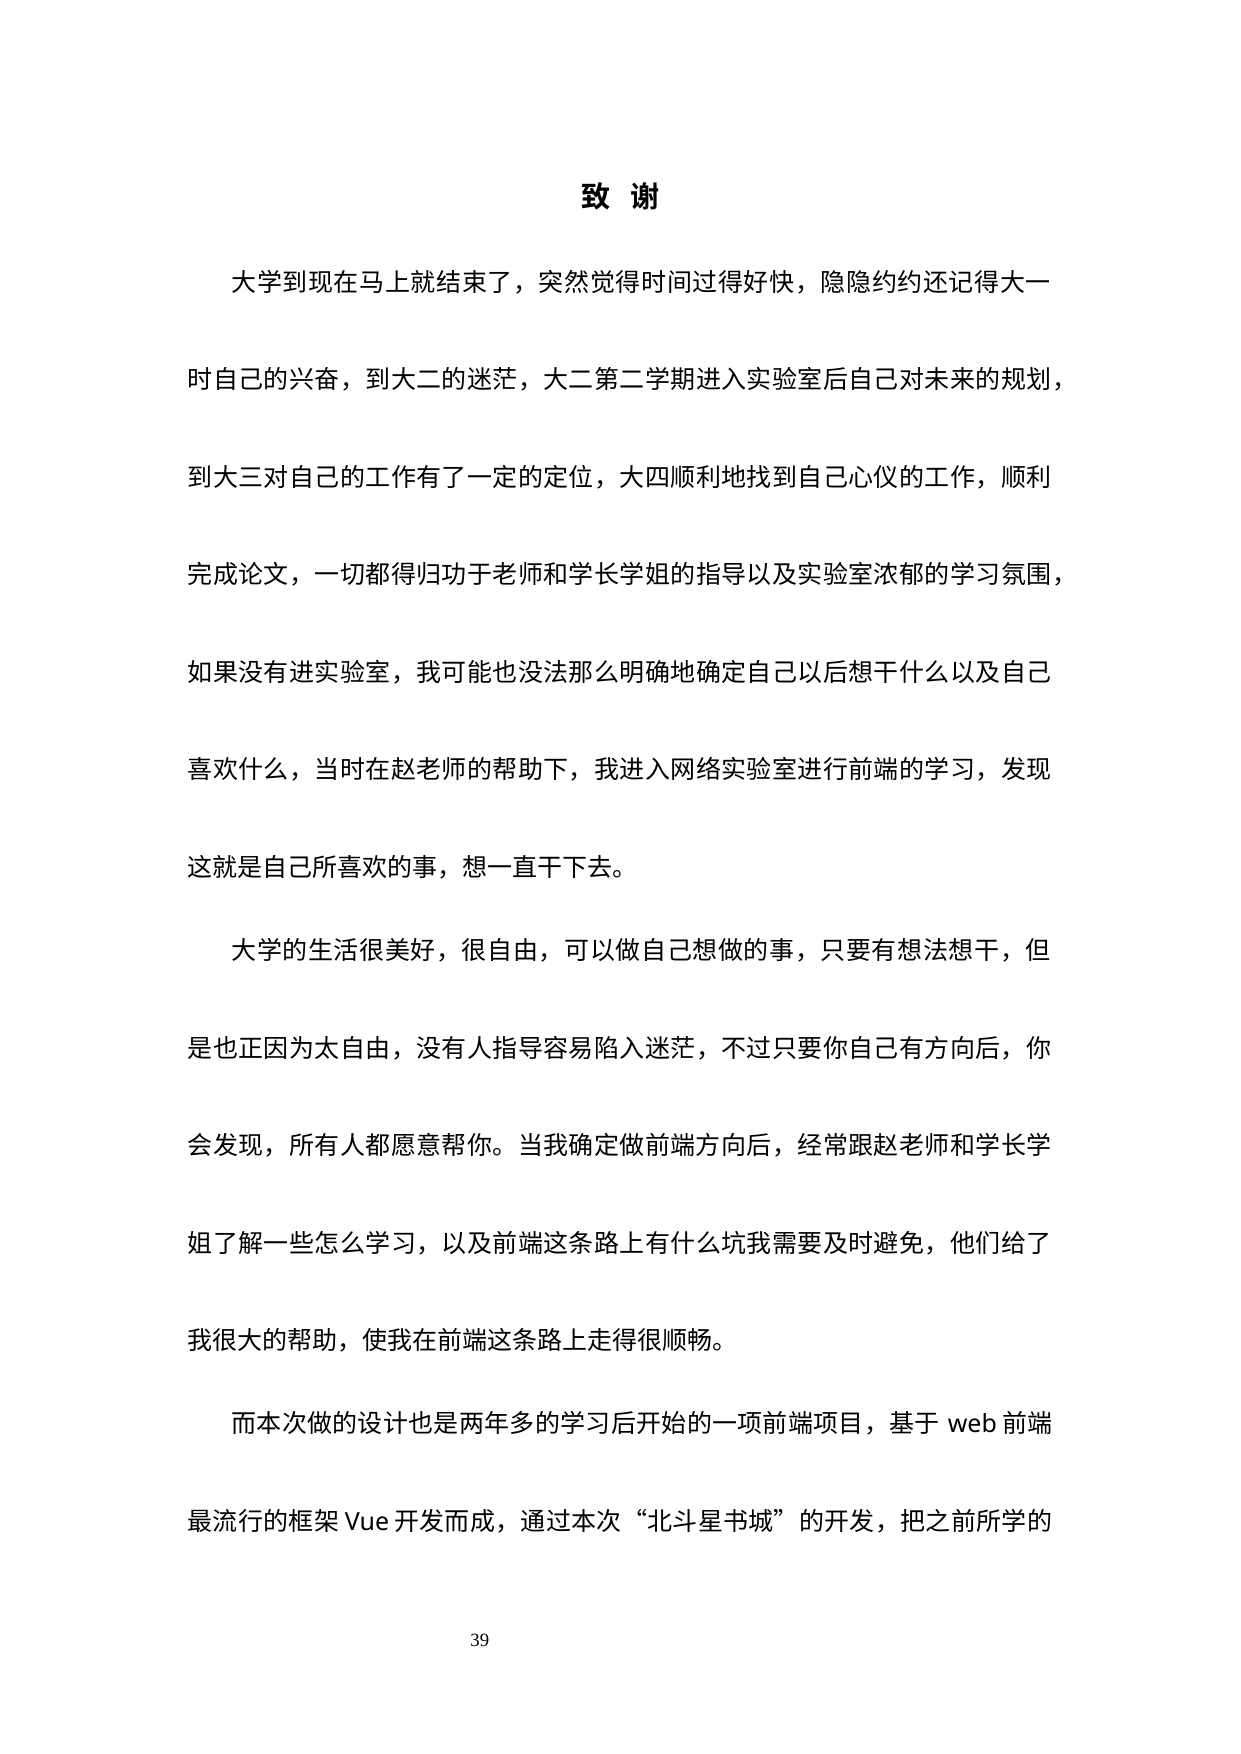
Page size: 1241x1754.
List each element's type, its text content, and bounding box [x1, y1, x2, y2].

text 大学的生活很美好，很自由，可以做自己想做的事，只要有想法想干，但是也正因为太自由，没有人指导容易陷入迷茫，不过只要你自己有方向后，你会发现，所有人都愿意帮你。当我确定做前端方向后，经常跟赵老师和学长学姐了解一些怎么学习，以及前端这条路上有什么坑我需要及时避免，他们给了我很大的帮助，使我在前端这条路上走得很顺畅。 [187, 916, 1053, 1371]
text 大学到现在马上就结束了，突然觉得时间过得好快，隐隐约约还记得大一时自己的兴奋，到大二的迷茫，大二第二学期进入实验室后自己对未来的规划，到大三对自己的工作有了一定的定位，大四顺利地找到自己心仪的工作，顺利完成论文，一切都得归功于老师和学长学姐的指导以及实验室浓郁的学习氛围，如果没有进实验室，我可能也没法那么明确地确定自己以后想干什么以及自己喜欢什么，当时在赵老师的帮助下，我进入网络实验室进行前端的学习，发现这就是自己所喜欢的事，想一直干下去。 [187, 248, 1053, 898]
text 致 谢 [187, 162, 1053, 227]
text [187, 1389, 1053, 1552]
